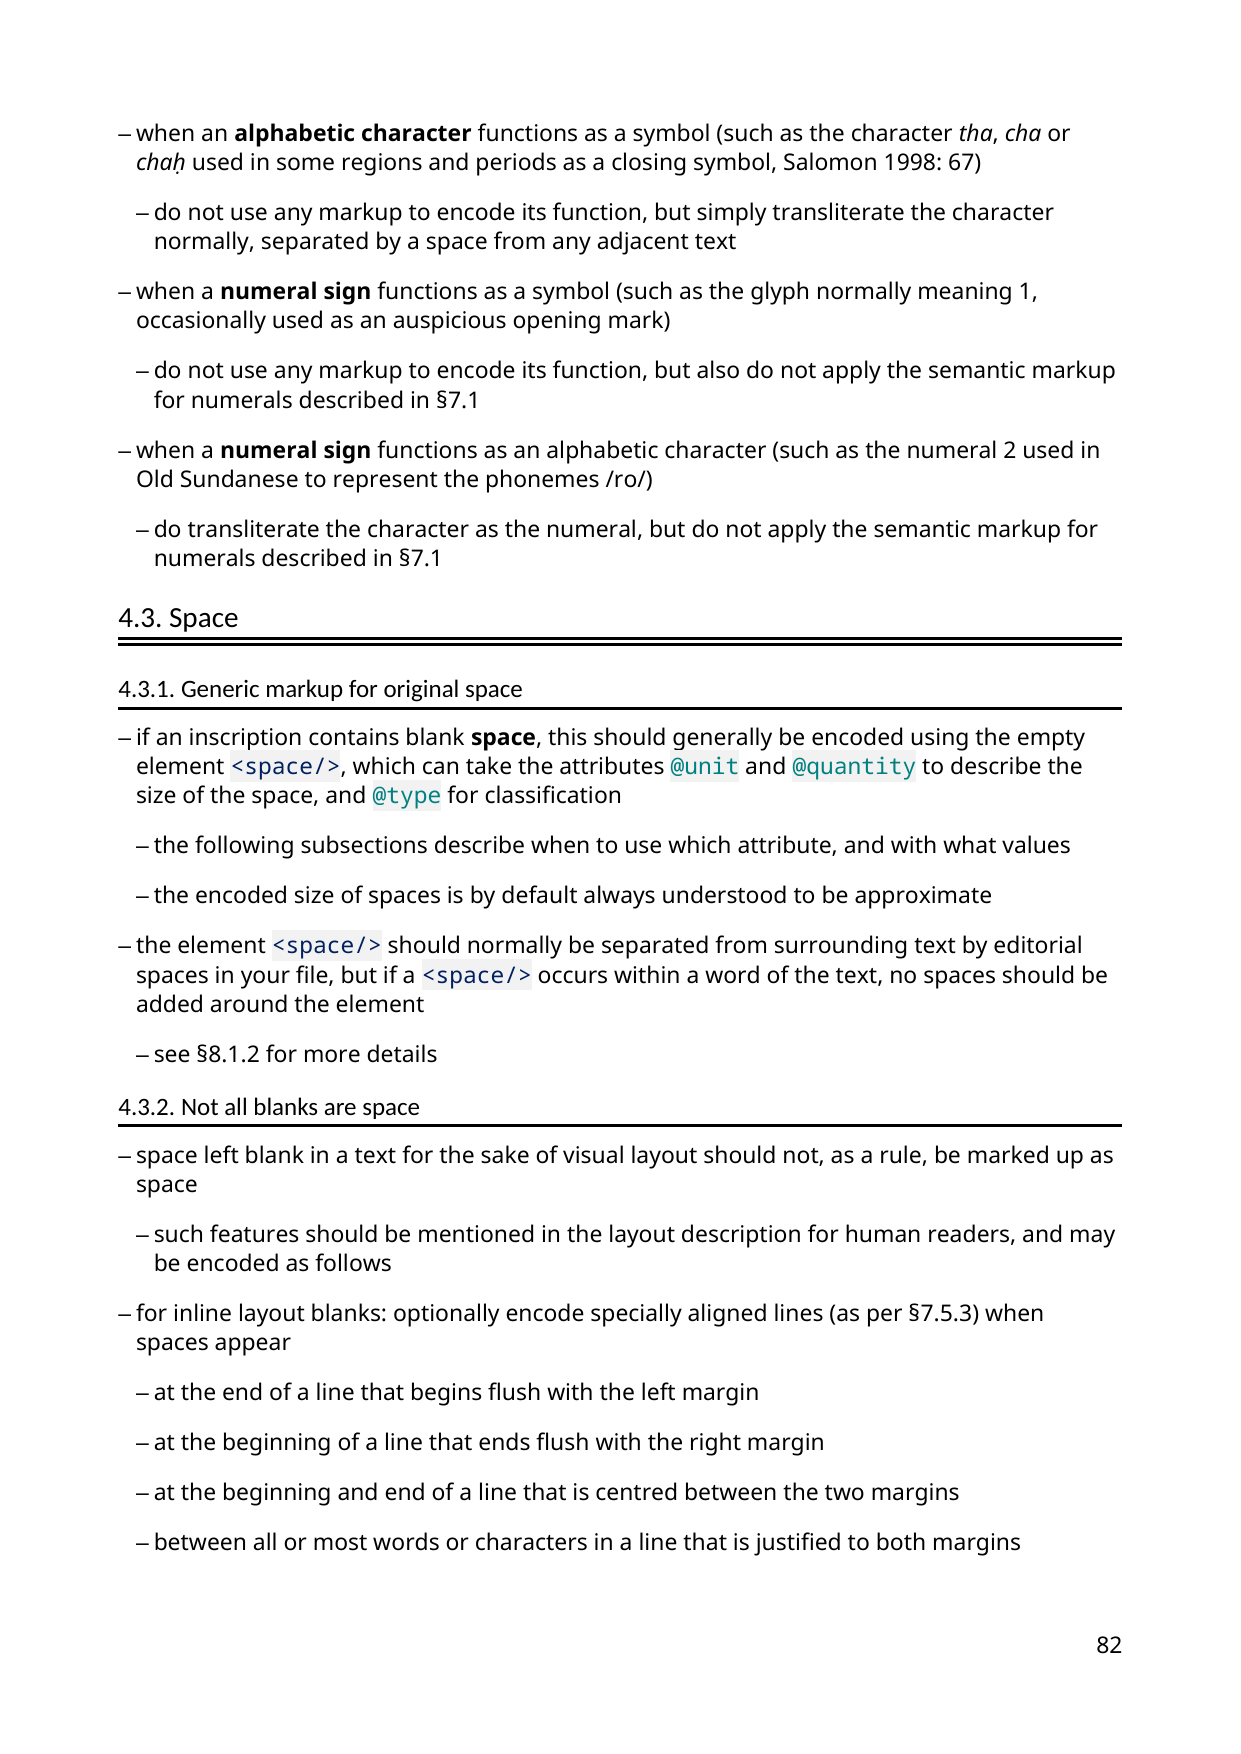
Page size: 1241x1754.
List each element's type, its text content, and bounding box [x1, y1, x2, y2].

list between all or most words or characters in a line that is justified to both margins [136, 1527, 1122, 1557]
list when a numeral sign functions as a symbol (such as the glyph normally meaning 1, occasionally used as an auspicious opening mark) [118, 276, 1122, 335]
subtitle Space [118, 597, 1122, 637]
list do not use any markup to encode its function, but simply transliterate the character normally, separated by a space from any adjacent text [136, 197, 1122, 256]
list at the beginning and end of a line that is centred between the two margins [136, 1477, 1122, 1507]
list the encoded size of spaces is by default always understood to be approximate [136, 881, 1122, 910]
list the element <space/> should normally be separated from surrounding text by editorial spaces in your file, but if a <space/> occurs within a word of the text, no spaces should be added around the element [118, 931, 1122, 1018]
list at the beginning of a line that ends flush with the right margin [136, 1427, 1122, 1457]
subtitle Generic markup for original space [118, 671, 1122, 707]
list do not use any markup to encode its function, but also do not apply the semantic markup for numerals described in §7.1 [136, 356, 1122, 414]
list such features should be mentioned in the layout description for human readers, and may be encoded as follows [136, 1219, 1122, 1277]
list when an alphabetic character functions as a symbol (such as the character tha, cha or chaḥ used in some regions and periods as a closing symbol, Salomon 1998: 67) [118, 118, 1122, 176]
list space left blank in a text for the sake of visual layout should not, as a rule, be marked up as space [118, 1140, 1122, 1198]
list if an inscription contains blank space, this should generally be encoded using the empty element <space/>, which can take the attributes @unit and @quantity to describe the size of the space, and @type for classification [118, 722, 1122, 810]
list when a numeral sign functions as an alphabetic character (such as the numeral 2 used in Old Sundanese to represent the phonemes /ro/) [118, 435, 1122, 493]
list at the end of a line that begins flush with the left margin [136, 1377, 1122, 1407]
subtitle Not all blanks are space [118, 1089, 1122, 1124]
list see §8.1.2 for more details [136, 1039, 1122, 1068]
list do transliterate the character as the numeral, but do not apply the semantic markup for numerals described in §7.1 [136, 514, 1122, 572]
list for inline layout blanks: optionally encode specially aligned lines (as per §7.5.3) when spaces appear [118, 1298, 1122, 1357]
list the following subsections describe when to use which attribute, and with what values [136, 831, 1122, 860]
